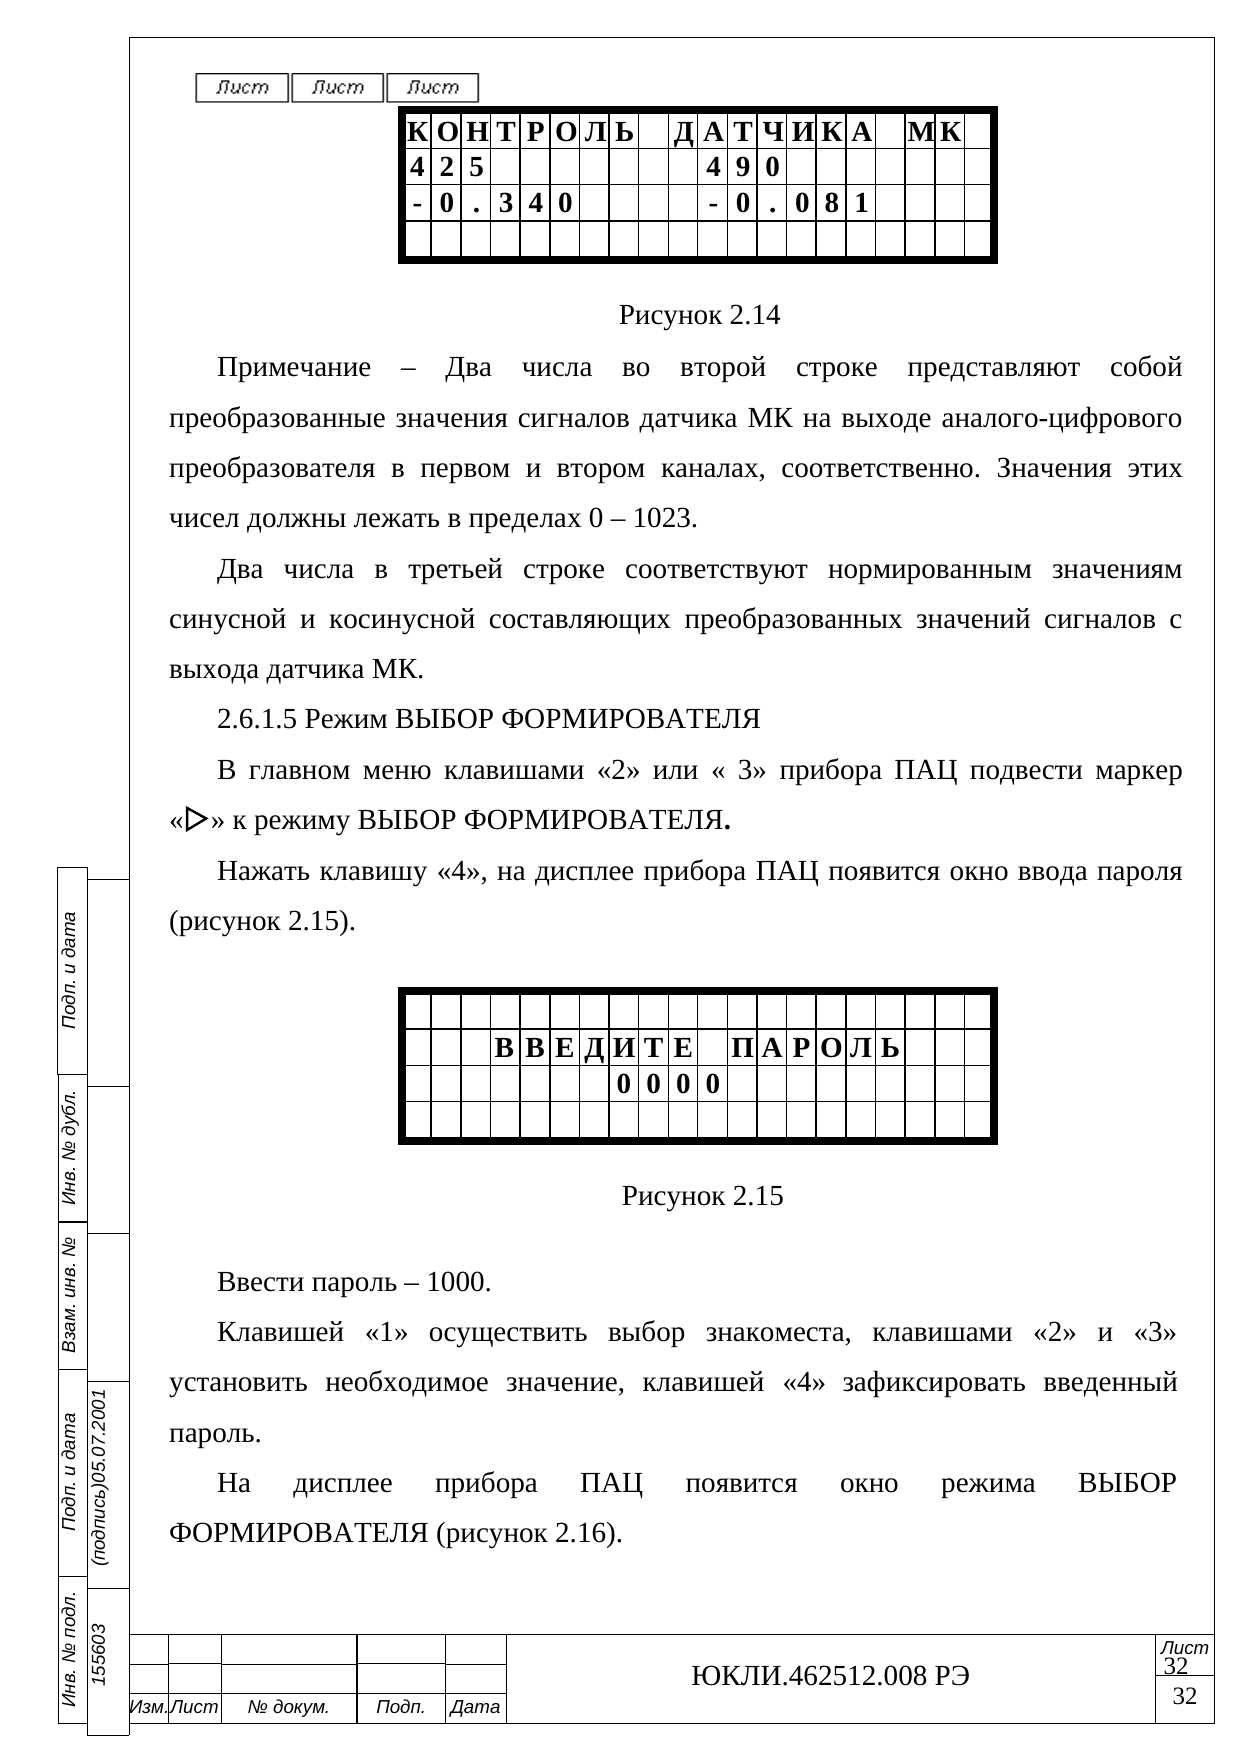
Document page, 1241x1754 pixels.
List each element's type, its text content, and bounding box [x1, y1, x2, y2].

picture [194, 73, 481, 106]
table_cell [610, 185, 638, 220]
table_header [936, 995, 964, 1028]
table_cell [462, 1102, 490, 1137]
table_cell Ь [876, 1030, 904, 1064]
table_header Н [462, 114, 490, 147]
table_cell [906, 1102, 934, 1137]
table_header [610, 995, 638, 1028]
table_cell [406, 1102, 430, 1137]
table_cell [758, 1102, 786, 1137]
table_cell 0 [610, 1066, 638, 1101]
table_cell [698, 1030, 727, 1064]
table_cell А [758, 1030, 786, 1064]
table_cell 9 [728, 149, 756, 184]
table_cell [521, 149, 549, 184]
table_cell И [610, 1030, 638, 1064]
table_cell [906, 185, 934, 220]
table_cell [906, 222, 934, 256]
table_header [551, 995, 579, 1028]
table_header Т [491, 114, 519, 147]
table_cell [847, 149, 875, 184]
table_cell [432, 1030, 460, 1064]
table_cell 4 [698, 149, 727, 184]
table_cell [847, 1102, 875, 1137]
table_header [432, 995, 460, 1028]
table_cell [639, 149, 668, 184]
table_header [817, 995, 845, 1028]
table_cell [847, 1066, 875, 1101]
table_cell [936, 149, 964, 184]
table_cell 0 [698, 1066, 727, 1101]
table_header И [787, 114, 815, 147]
table_header [965, 995, 990, 1028]
table_cell [580, 185, 608, 220]
table_cell [580, 149, 608, 184]
table_cell [669, 222, 697, 256]
table_cell 8 [817, 185, 845, 220]
table_header [521, 995, 549, 1028]
table_cell 4 [406, 149, 430, 184]
table_cell О [817, 1030, 845, 1064]
table_cell [817, 149, 845, 184]
table_header [965, 114, 990, 147]
table_header [847, 995, 875, 1028]
table_cell [787, 1066, 815, 1101]
table_cell [432, 222, 460, 256]
table_cell [580, 1066, 608, 1101]
table_cell [728, 1066, 756, 1101]
table_cell [965, 1102, 990, 1137]
table_cell [521, 222, 549, 256]
table_cell [787, 1102, 815, 1137]
table_cell [906, 149, 934, 184]
table_cell [817, 1066, 845, 1101]
table_header О [551, 114, 579, 147]
table_cell [406, 1030, 430, 1064]
table_cell 0 [551, 185, 579, 220]
table_cell [936, 185, 964, 220]
table_cell [728, 1102, 756, 1137]
table_cell [936, 222, 964, 256]
table_cell [462, 1066, 490, 1101]
table_cell [491, 149, 519, 184]
table_cell В [491, 1030, 519, 1064]
table_cell [698, 222, 727, 256]
table_cell [521, 1066, 549, 1101]
table_header [406, 995, 430, 1028]
table_cell [787, 222, 815, 256]
table_cell [491, 1102, 519, 1137]
table_cell [639, 1102, 668, 1137]
table_cell Е [551, 1030, 579, 1064]
table_cell [965, 149, 990, 184]
table_header А [847, 114, 875, 147]
table_header Т [728, 114, 756, 147]
table_cell [817, 222, 845, 256]
text Рисунок 2.14 [164, 297, 1188, 331]
table_cell [965, 185, 990, 220]
table_cell 0 [728, 185, 756, 220]
table_cell 4 [521, 185, 549, 220]
table_cell Е [669, 1030, 697, 1064]
table_header А [698, 114, 727, 147]
table_header Д [669, 114, 697, 147]
table_cell [580, 222, 608, 256]
table_header [580, 995, 608, 1028]
table_cell [491, 222, 519, 256]
table_cell 0 [639, 1066, 668, 1101]
table_header Л [580, 114, 608, 147]
table_cell В [521, 1030, 549, 1064]
table_cell Т [639, 1030, 668, 1064]
table_cell [728, 222, 756, 256]
table_header Ь [610, 114, 638, 147]
table_cell . [758, 185, 786, 220]
table_cell 2 [432, 149, 460, 184]
table_cell [432, 1102, 460, 1137]
text Нажать клавишу «4», на дисплее прибора ПАЦ появится окно ввода пароля (рисунок 2.15). [169, 853, 1184, 937]
table_cell 3 [491, 185, 519, 220]
table_cell [698, 1102, 727, 1137]
table_cell - [406, 185, 430, 220]
table_cell [639, 222, 668, 256]
table_cell [432, 1066, 460, 1101]
table_header [698, 995, 727, 1028]
table_header К [936, 114, 964, 147]
table_cell [551, 1102, 579, 1137]
table_cell 0 [758, 149, 786, 184]
text Примечание – Два числа во второй строке представляют собой преобразованные значения сигналов датчика МК на выходе аналого-цифрового преобразователя в первом и втором каналах, соответственно. Значения этих чисел должны лежать в пределах 0 – 1023. [169, 349, 1184, 534]
table_cell [876, 1066, 904, 1101]
table_cell [551, 149, 579, 184]
table_cell [906, 1066, 934, 1101]
table_header [876, 995, 904, 1028]
table_cell 1 [847, 185, 875, 220]
table_header [639, 995, 668, 1028]
table_cell 0 [432, 185, 460, 220]
table_cell П [728, 1030, 756, 1064]
table_header [639, 114, 668, 147]
table_cell [610, 149, 638, 184]
table_cell [787, 149, 815, 184]
table_cell 0 [787, 185, 815, 220]
table_cell [758, 1066, 786, 1101]
table_cell [847, 222, 875, 256]
table_cell Д [580, 1030, 608, 1064]
table_header К [406, 114, 430, 147]
text Клавишей «1» осуществить выбор знакоместа, клавишами «2» и «3» установить необходимое значение, клавишей «4» зафиксировать введенный пароль. [169, 1314, 1178, 1448]
table_cell [936, 1102, 964, 1137]
text Два числа в третьей строке соответствуют нормированным значениям синусной и косинусной составляющих преобразованных значений сигналов с выхода датчика МК. [169, 551, 1184, 685]
table_cell [906, 1030, 934, 1064]
table_header [906, 995, 934, 1028]
table_header К [817, 114, 845, 147]
table_cell [936, 1030, 964, 1064]
table_cell [580, 1102, 608, 1137]
table_header [876, 114, 904, 147]
table_header [491, 995, 519, 1028]
text В главном меню клавишами «2» или « 3» прибора ПАЦ подвести маркер «» к режиму ВЫБОР ФОРМИРОВАТЕЛЯ. [169, 752, 1184, 836]
table_header [462, 995, 490, 1028]
table_cell . [462, 185, 490, 220]
table_cell [669, 149, 697, 184]
table_header [728, 995, 756, 1028]
table_cell [610, 1102, 638, 1137]
text 2.6.1.5 Режим ВЫБОР ФОРМИРОВАТЕЛЯ [169, 702, 1184, 735]
table_header [787, 995, 815, 1028]
table_cell [876, 149, 904, 184]
text Ввести пароль – 1000. [169, 1264, 1165, 1297]
text Рисунок 2.15 [169, 1178, 1188, 1212]
table_cell [758, 222, 786, 256]
table_cell 0 [669, 1066, 697, 1101]
table_cell [639, 185, 668, 220]
table_cell [551, 222, 579, 256]
table_cell [876, 222, 904, 256]
table_header М [906, 114, 934, 147]
table_cell [817, 1102, 845, 1137]
table_cell [965, 222, 990, 256]
table_cell [610, 222, 638, 256]
table_cell Р [787, 1030, 815, 1064]
table_cell [876, 185, 904, 220]
table_header О [432, 114, 460, 147]
table_cell [406, 222, 430, 256]
table_cell [462, 1030, 490, 1064]
table_cell Л [847, 1030, 875, 1064]
table_cell [551, 1066, 579, 1101]
table_cell [491, 1066, 519, 1101]
table_cell [669, 185, 697, 220]
table_header [758, 995, 786, 1028]
table_header Ч [758, 114, 786, 147]
table_header [669, 995, 697, 1028]
table_cell [965, 1030, 990, 1064]
table_cell [936, 1066, 964, 1101]
table_cell [876, 1102, 904, 1137]
table_cell [669, 1102, 697, 1137]
table_cell [406, 1066, 430, 1101]
table_cell [521, 1102, 549, 1137]
table_cell 5 [462, 149, 490, 184]
table_cell [965, 1066, 990, 1101]
text На дисплее прибора ПАЦ появится окно режима ВЫБОР ФОРМИРОВАТЕЛЯ (рисунок 2.16). [169, 1465, 1178, 1549]
table_header Р [521, 114, 549, 147]
table_cell - [698, 185, 727, 220]
table_cell [462, 222, 490, 256]
